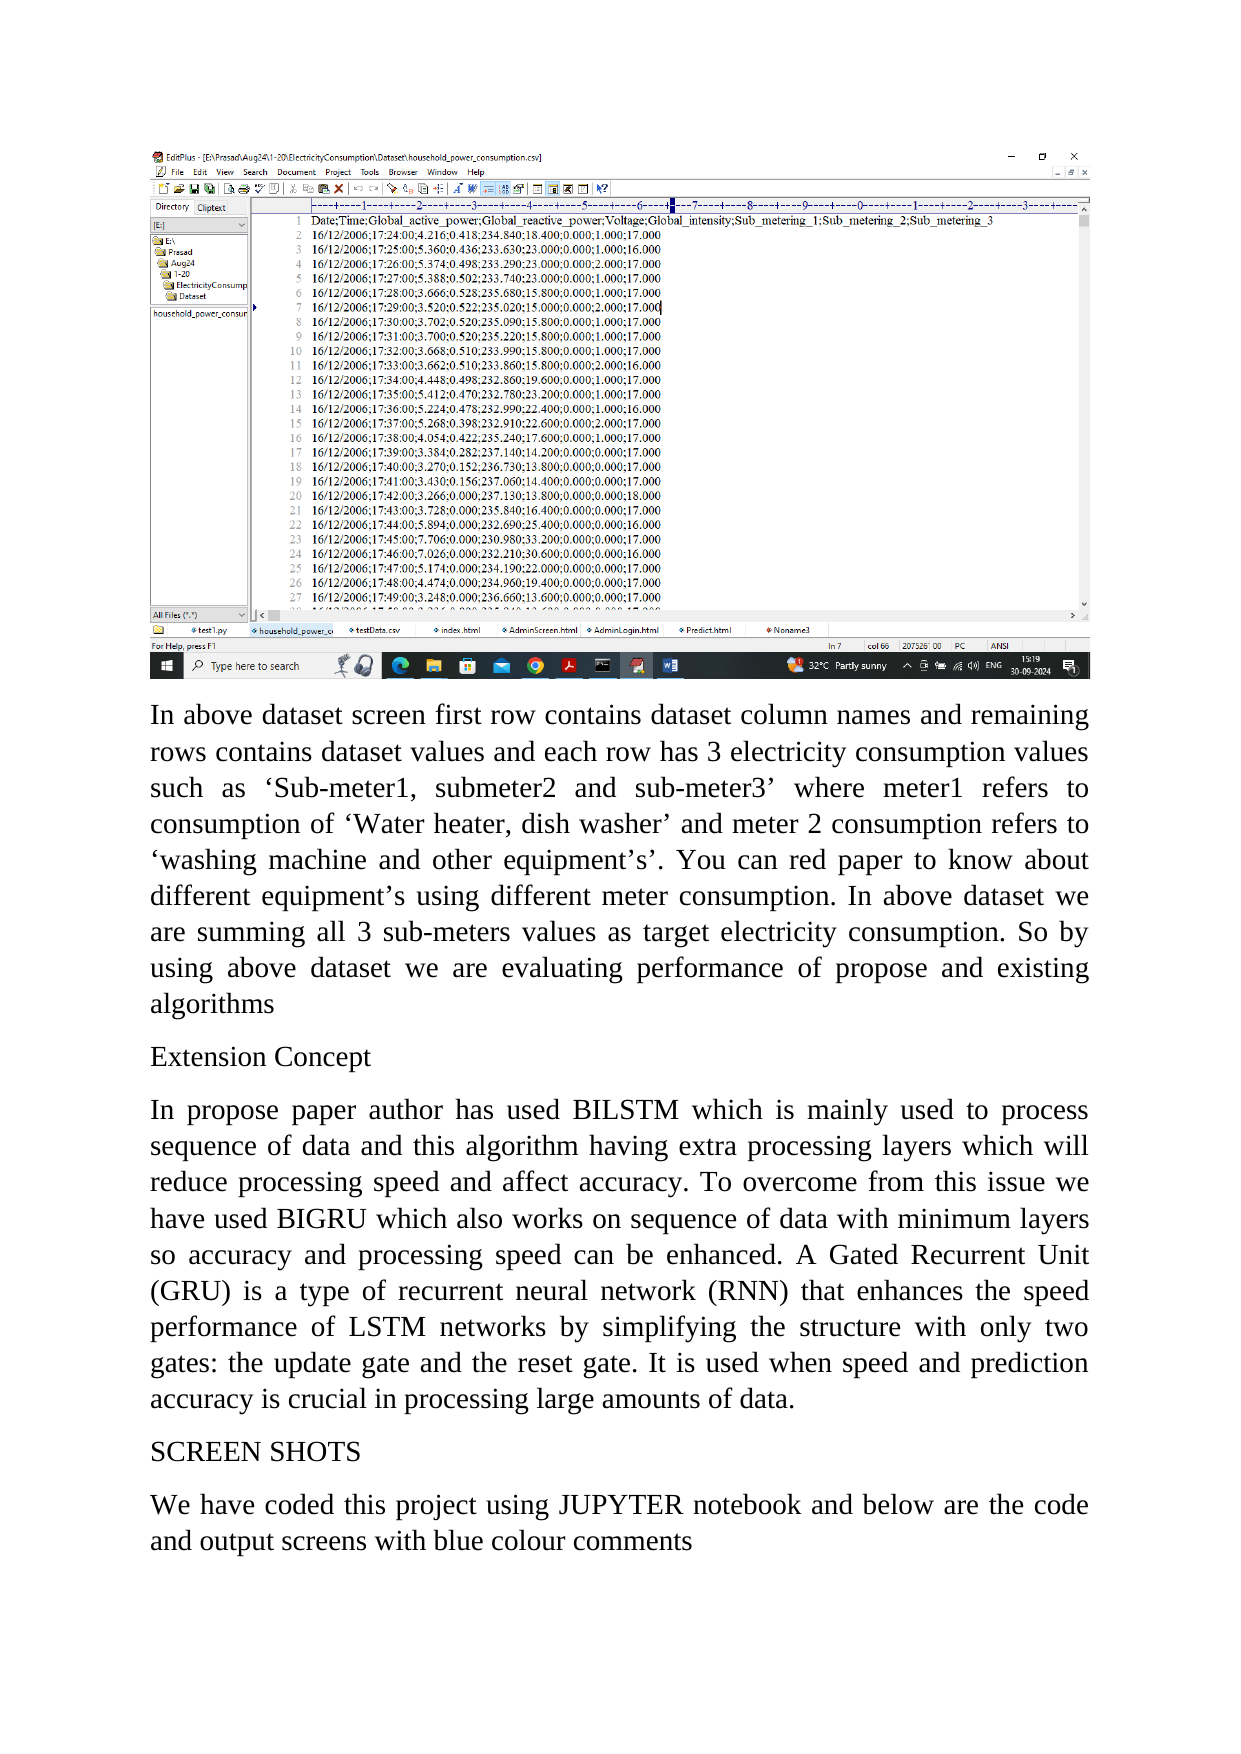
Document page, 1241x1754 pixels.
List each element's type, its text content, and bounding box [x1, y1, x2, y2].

text SCREEN SHOTS [150, 1434, 1090, 1468]
text In above dataset screen first row contains dataset column names and remaining rows contains dataset values and each row has 3 electricity consumption values such as ‘Sub-meter1, submeter2 and sub-meter3’ where meter1 refers to consumption of ‘Water heater, dish washer’ and meter 2 consumption refers to ‘washing machine and other equipment’s’. You can red paper to know about different equipment’s using different meter consumption. In above dataset we are summing all 3 sub-meters values as target electricity consumption. So by using above dataset we are evaluating performance of propose and existing algorithms [150, 697, 1090, 1020]
text Extension Concept [150, 1039, 1090, 1073]
text In propose paper author has used BILSTM which is mainly used to process sequence of data and this algorithm having extra processing layers which will reduce processing speed and affect accuracy. To overcome from this issue we have used BIGRU which also works on sequence of data with minimum layers so accuracy and processing speed can be enhanced. A Gated Recurrent Unit (GRU) is a type of recurrent neural network (RNN) that enhances the speed performance of LSTM networks by simplifying the structure with only two gates: the update gate and the reset gate. It is used when speed and prediction accuracy is crucial in processing large amounts of data. [150, 1092, 1090, 1415]
picture [150, 150, 1091, 679]
text We have coded this project using JUPYTER notebook and below are the code and output screens with blue colour comments [150, 1487, 1090, 1557]
